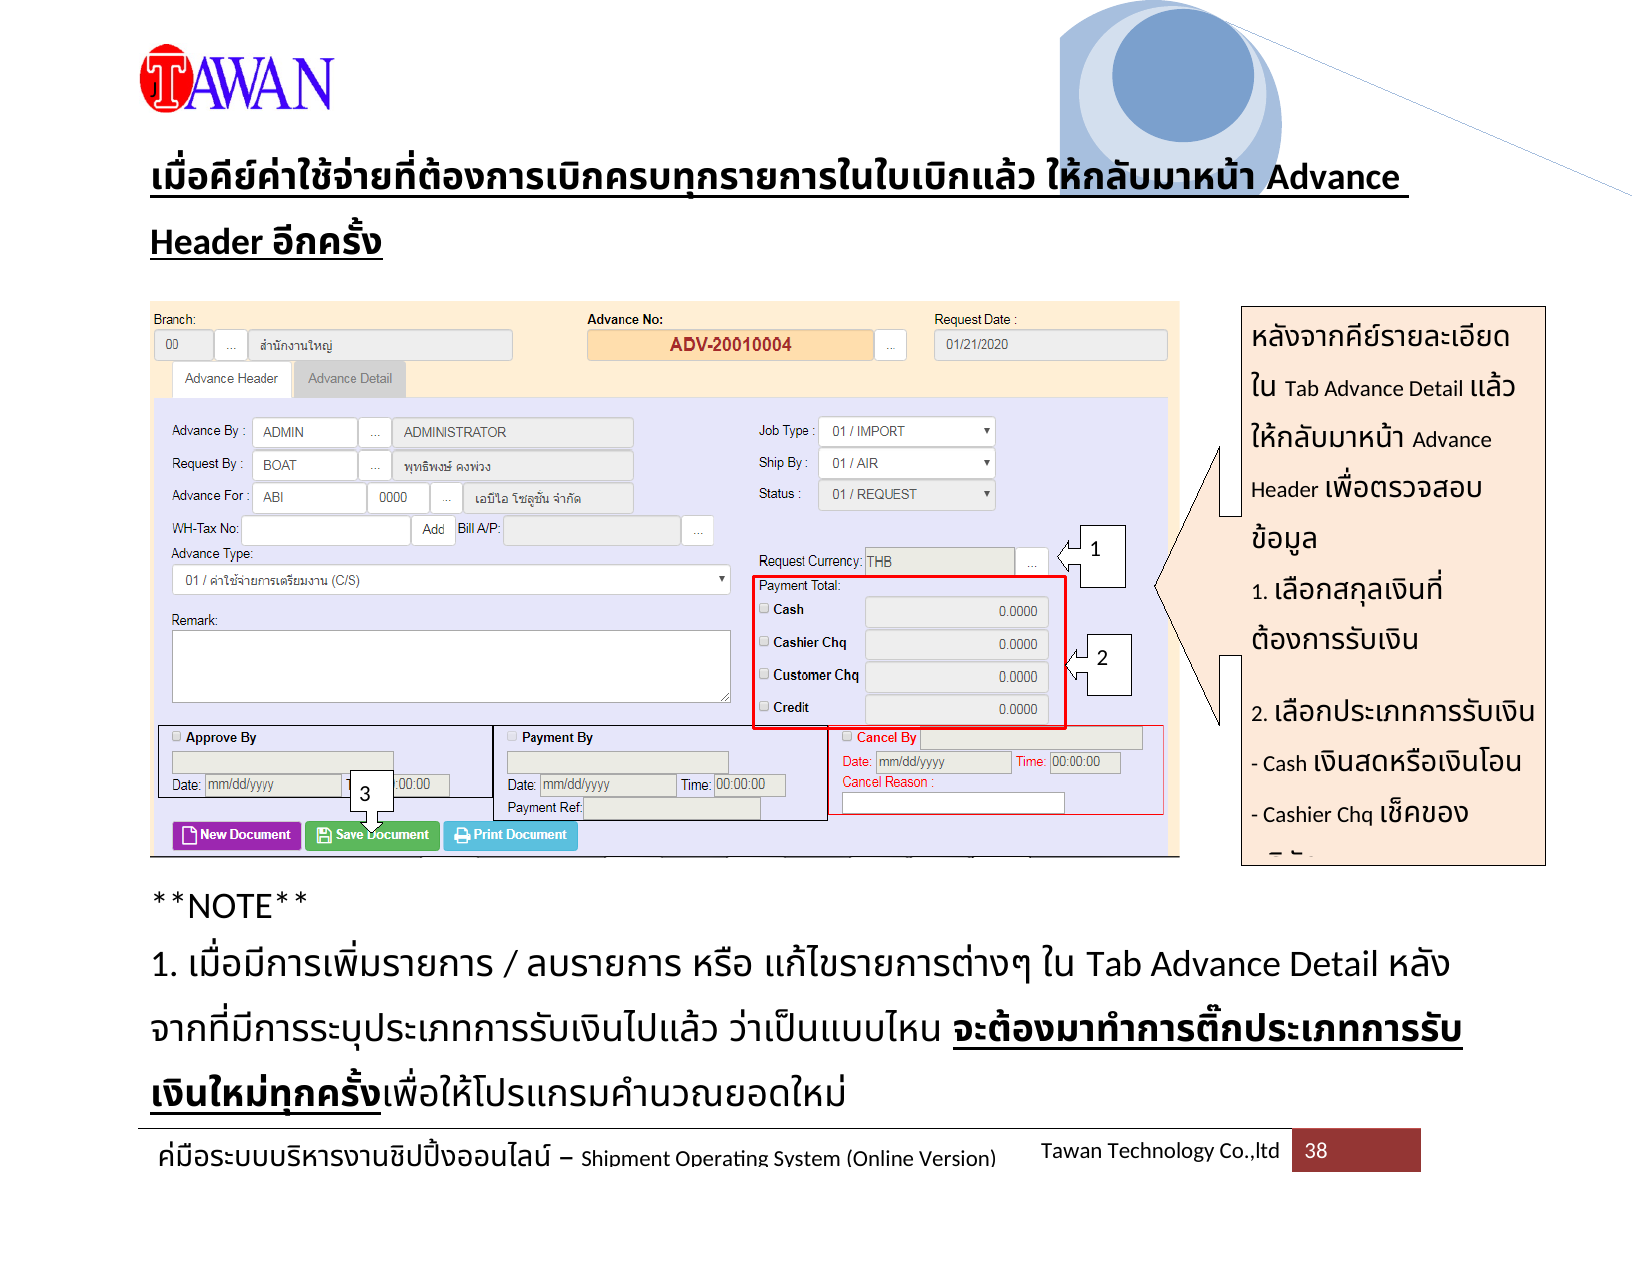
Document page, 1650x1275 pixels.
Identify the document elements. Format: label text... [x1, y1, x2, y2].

picture [139, 43, 335, 113]
picture [150, 301, 1180, 858]
text **NOTE** 1. เมื่อมีการเพิ่มรายการ / ลบรายการ หรือ แก้ไขรายการต่างๆ ใน Tab Advance Detail หลังจากที่มีการระบุประเภทการรับเงินไปแล้ว ว่าเป็นแบบไหน จะต้องมาทำการติ๊กประเภทการรับเงินใหม่ทุกครั้งเพื่อให้โปรแกรมคำนวณยอดใหม่ [150, 882, 1500, 1123]
text เมื่อคีย์ค่าใช้จ่ายที่ต้องการเบิกครบทุกรายการในใบเบิกแล้ว ให้กลับมาหน้า Advance Header อีกครั้ง [150, 150, 1500, 272]
